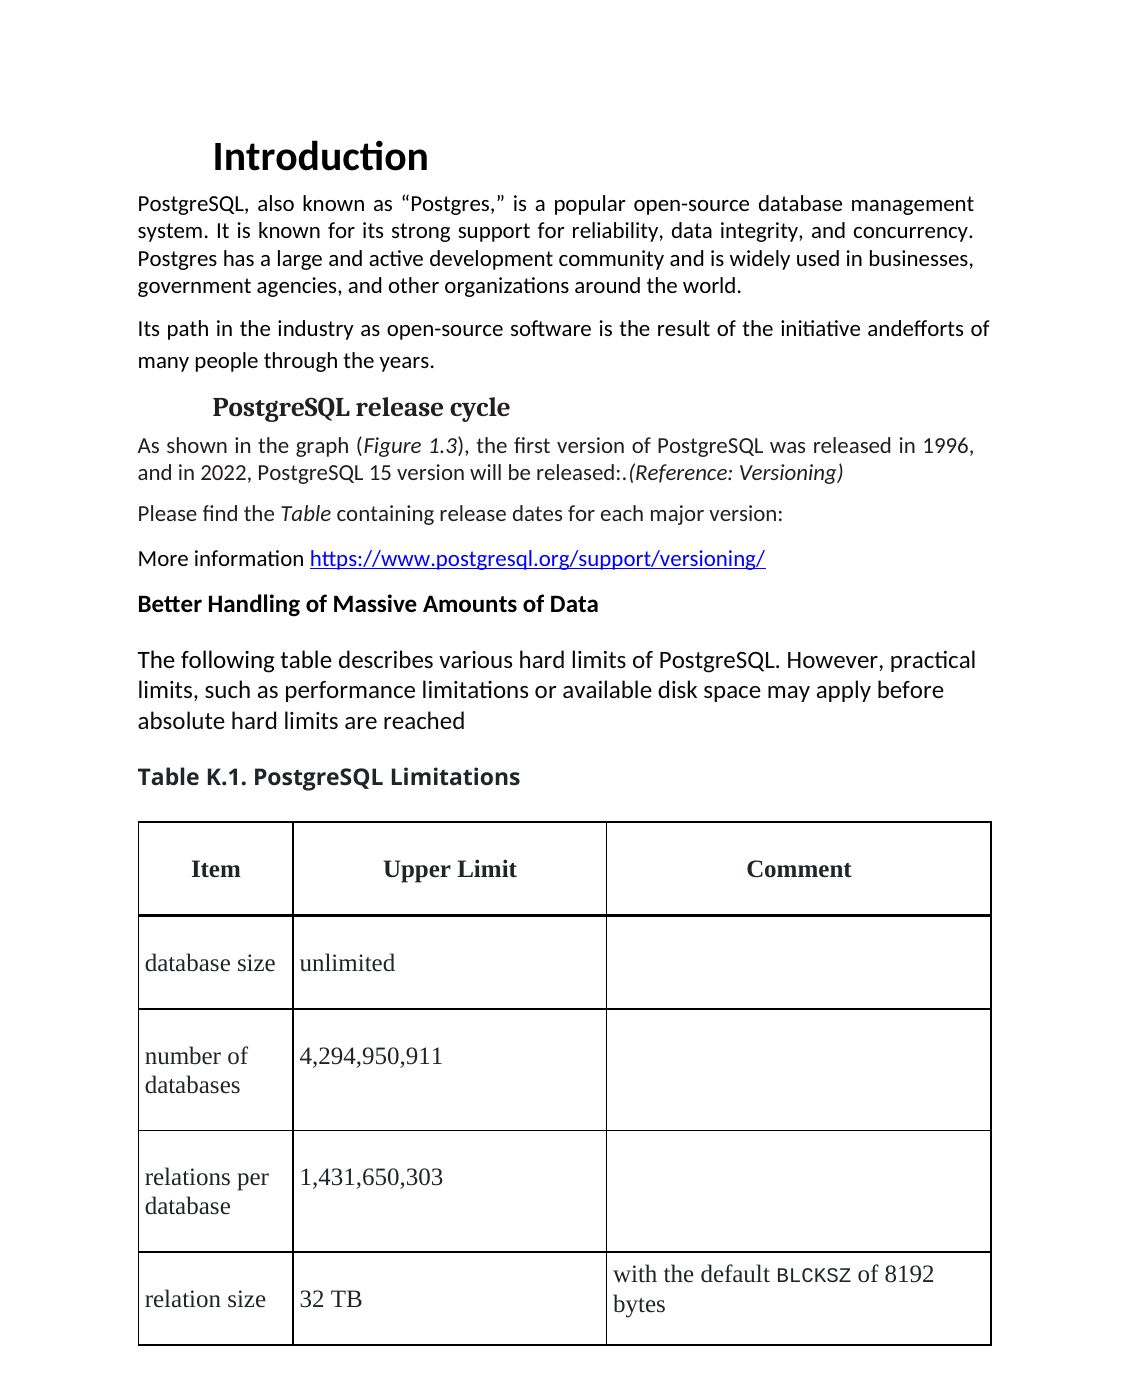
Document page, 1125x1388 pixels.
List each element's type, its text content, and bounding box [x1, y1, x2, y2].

table_cell [607, 917, 990, 1008]
text Please find the Table containing release dates for each major version: [137, 499, 992, 527]
text Table K.1. PostgreSQL Limitations [137, 761, 992, 792]
table_cell 4,294,950,911 [294, 1010, 606, 1130]
text As shown in the graph (Figure 1.3), the first version of PostgreSQL was released in 1996, and in 2022, PostgreSQL 15 version will be released:.(Reference: Versioning) [137, 432, 975, 487]
table_header Comment [607, 823, 990, 914]
table_header Item [139, 823, 292, 914]
subtitle Introduction [137, 129, 992, 180]
table_cell unlimited [294, 917, 606, 1008]
table_cell [607, 1131, 990, 1251]
table_cell number of databases [139, 1010, 292, 1130]
subtitle PostgreSQL release cycle [137, 392, 992, 423]
table_cell relation size [139, 1253, 292, 1344]
table_cell 32 TB [294, 1253, 606, 1344]
text The following table describes various hard limits of PostgreSQL. However, practical limits, such as performance limitations or available disk space may apply before absolute hard limits are reached [137, 644, 992, 736]
text Its path in the industry as open-source software is the result of the initiative andefforts of many people through the years. [137, 314, 992, 374]
text Better Handling of Massive Amounts of Data [137, 588, 992, 619]
table_header Upper Limit [294, 823, 606, 914]
table_cell 1,431,650,303 [294, 1131, 606, 1251]
text PostgreSQL, also known as “Postgres,” is a popular open-source database management system. It is known for its strong support for reliability, data integrity, and concurrency. Postgres has a large and active development community and is widely used in businesses, government agencies, and other organizations around the world. [137, 189, 975, 299]
table_cell database size [139, 917, 292, 1008]
table_cell [607, 1010, 990, 1130]
table_cell with the default BLCKSZ of 8192 bytes [607, 1253, 990, 1344]
text More information https://www.postgresql.org/support/versioning/ [137, 544, 992, 572]
table_cell relations per database [139, 1131, 292, 1251]
